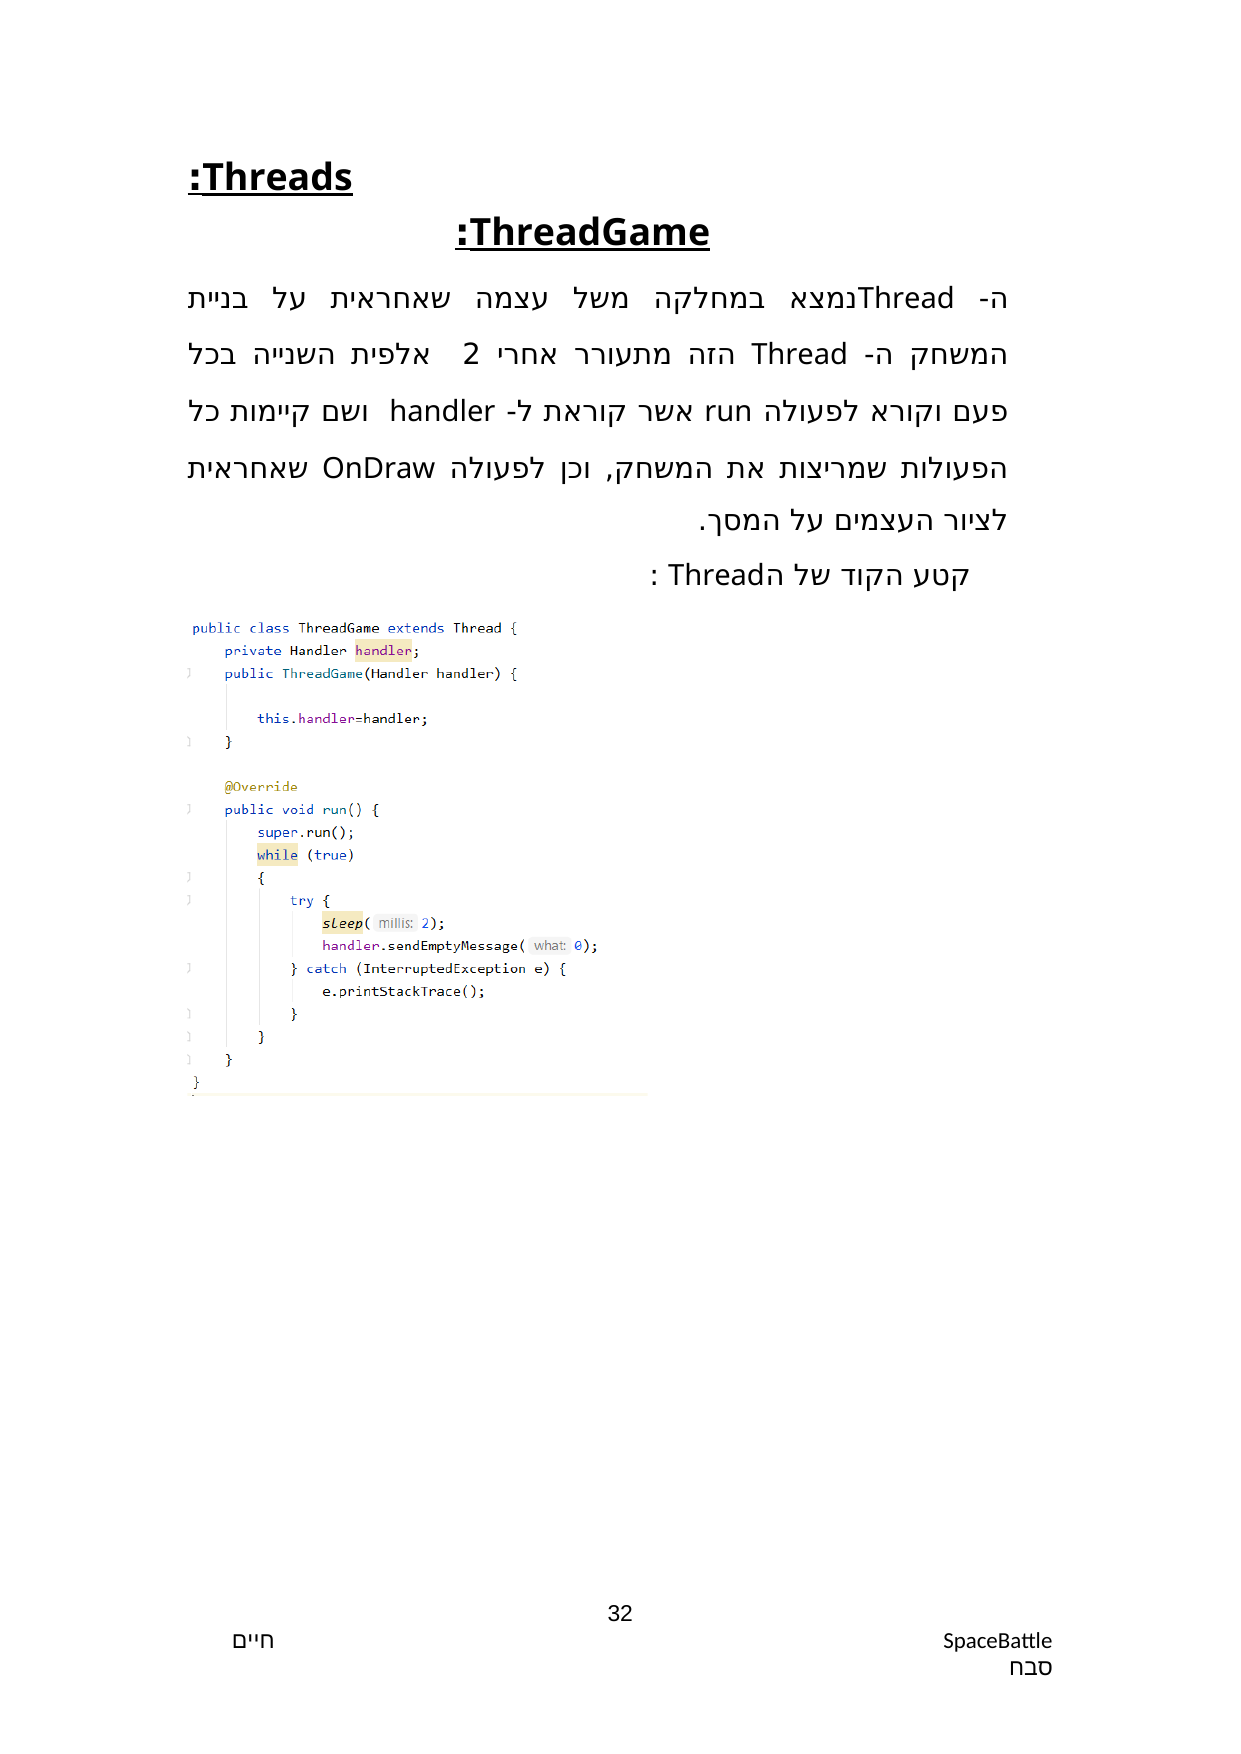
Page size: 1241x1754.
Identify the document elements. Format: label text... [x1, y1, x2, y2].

list קטע הקוד של הThread : [187, 554, 971, 594]
picture [187, 613, 648, 1096]
list Threads: [187, 150, 978, 201]
text ה- Threadנמצא במחלקה משל עצמה שאחראית על בניית המשחק ה- Thread הזה מתעורר אחרי 2 אלפית השנייה בכל פעם וקורא לפעולה run אשר קוראת ל- handler ושם קיימות כל הפעולות שמריצות את המשחק, וכן לפעולה OnDraw שאחראית לציור העצמים על המסך. [187, 277, 1008, 537]
list ThreadGame: [187, 205, 978, 256]
